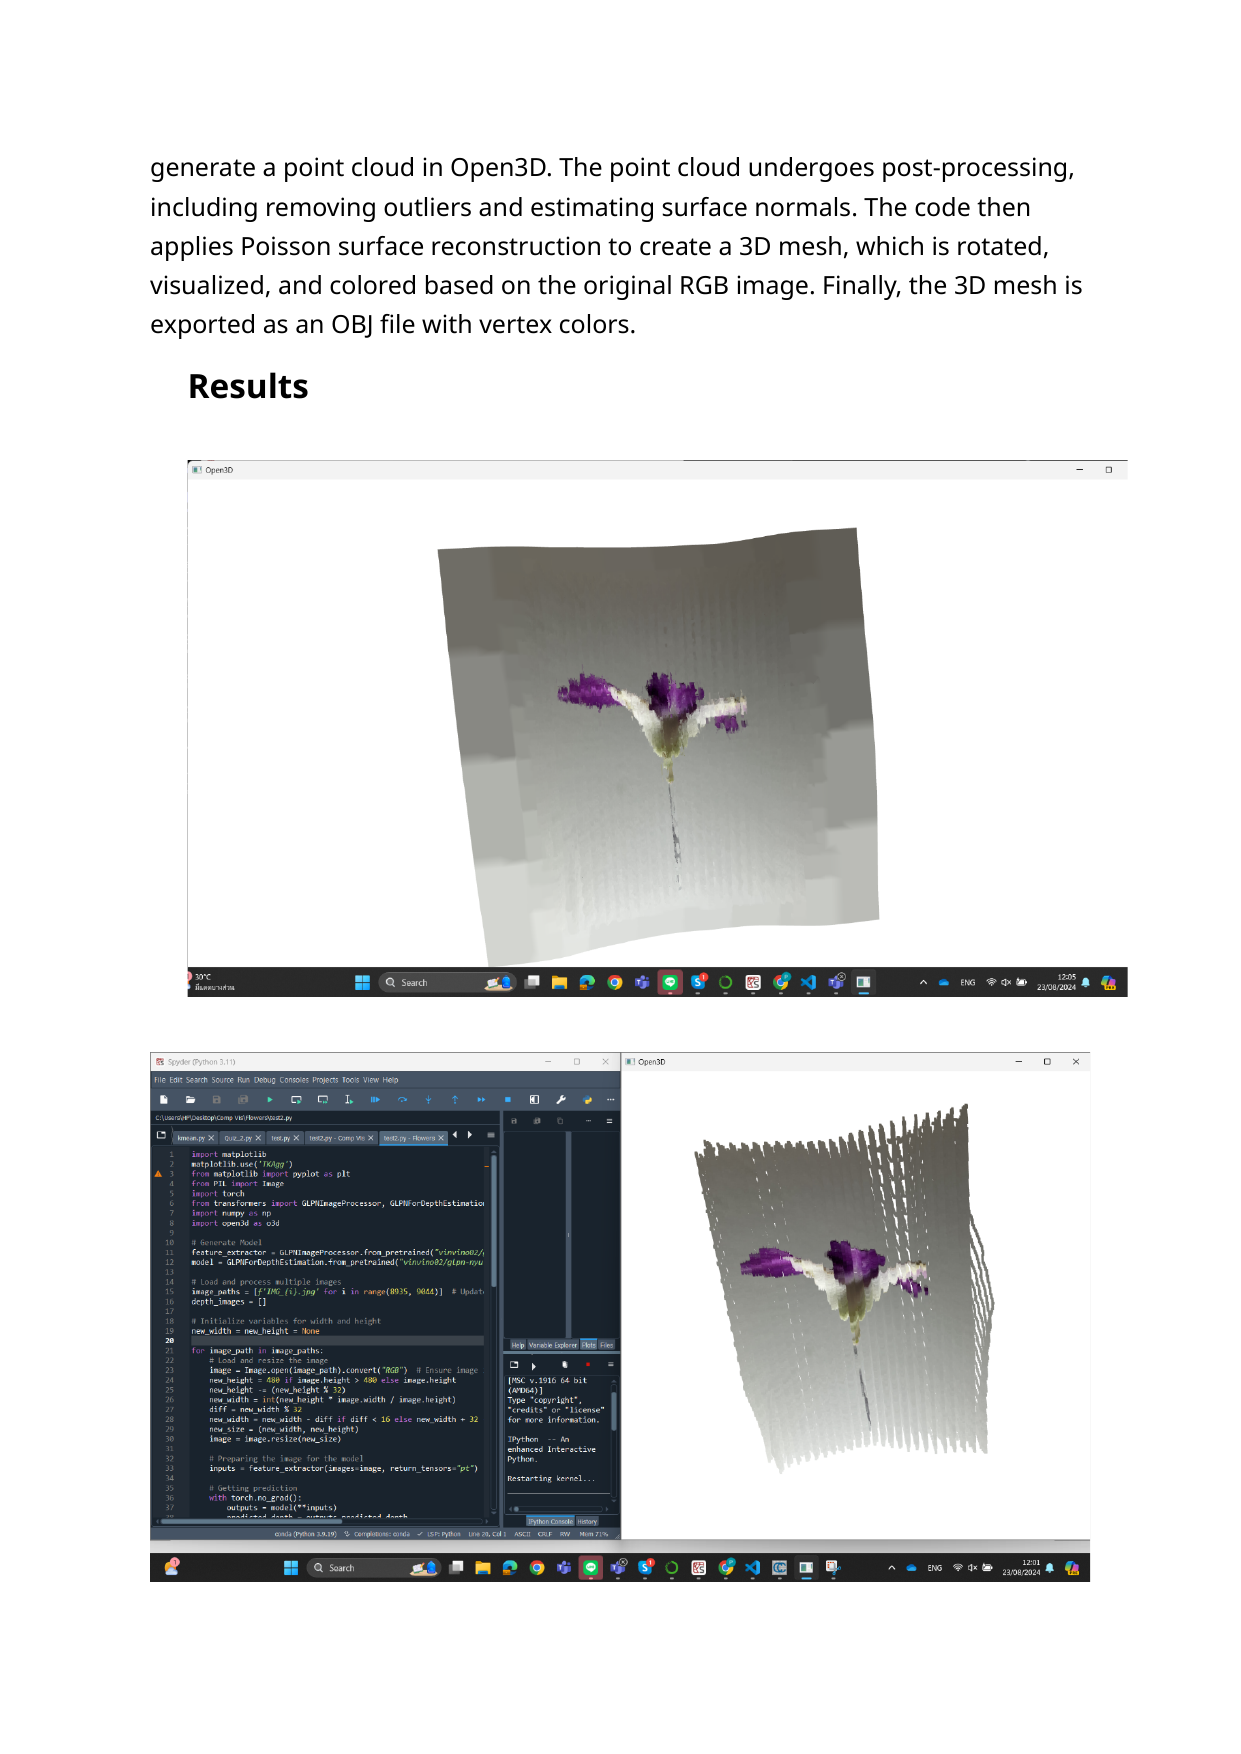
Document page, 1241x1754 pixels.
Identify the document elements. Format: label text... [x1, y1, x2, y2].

text Results [187, 362, 1090, 408]
picture [150, 1052, 1091, 1582]
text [150, 150, 1090, 341]
picture [187, 460, 1128, 997]
